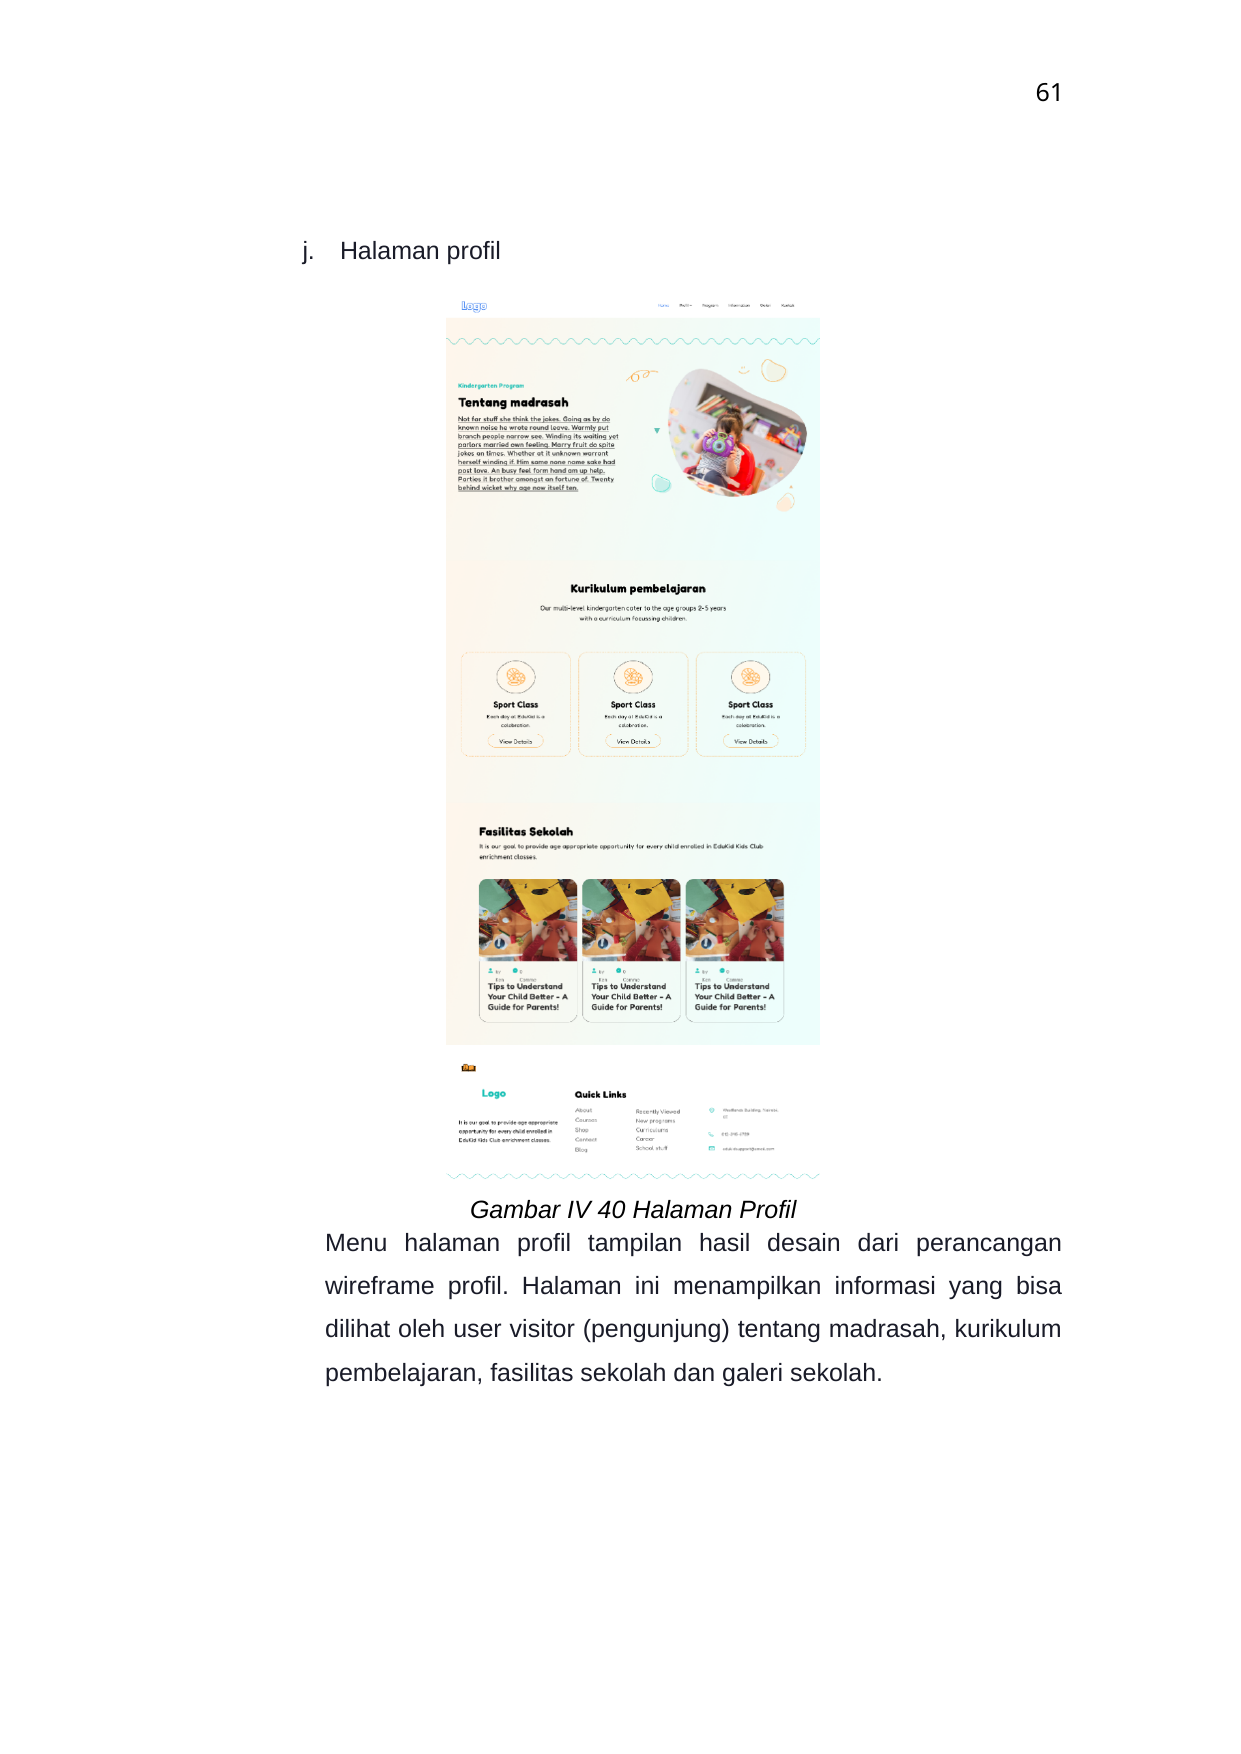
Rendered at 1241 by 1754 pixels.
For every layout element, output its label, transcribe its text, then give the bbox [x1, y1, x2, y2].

picture [446, 293, 820, 1186]
list Halaman profil [302, 236, 1050, 265]
